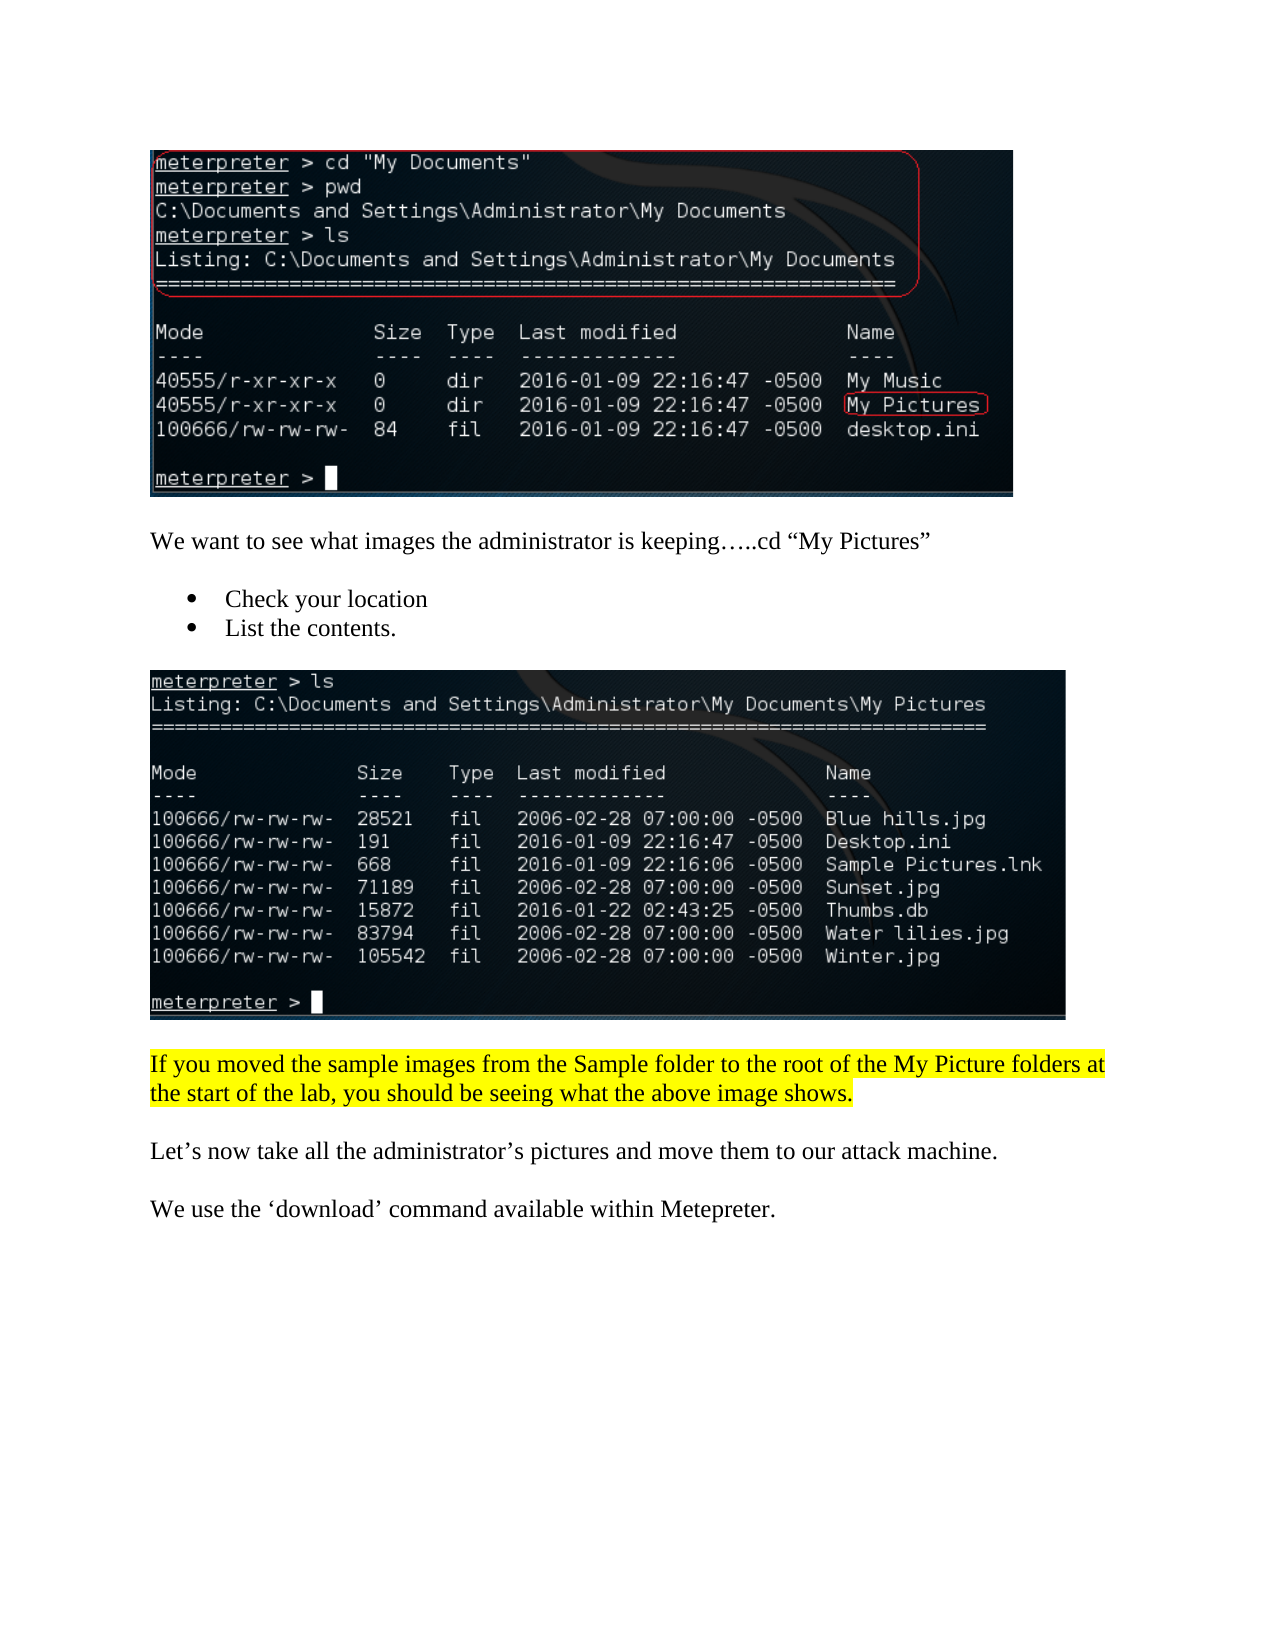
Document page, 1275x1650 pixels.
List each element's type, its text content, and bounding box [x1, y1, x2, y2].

list Check your location [187, 584, 1125, 613]
list List the contents. [187, 613, 1125, 642]
text Let’s now take all the administrator’s pictures and move them to our attack machine. [150, 1136, 1125, 1164]
text We want to see what images the administrator is keeping…..cd “My Pictures” [150, 526, 1125, 555]
text We use the ‘download’ command available within Metepreter. [150, 1194, 1125, 1222]
text If you moved the sample images from the Sample folder to the root of the My Picture folders at the start of the lab, you should be seeing what the above image shows. [853, 1049, 1125, 1107]
picture [150, 150, 1014, 497]
picture [150, 670, 1066, 1020]
